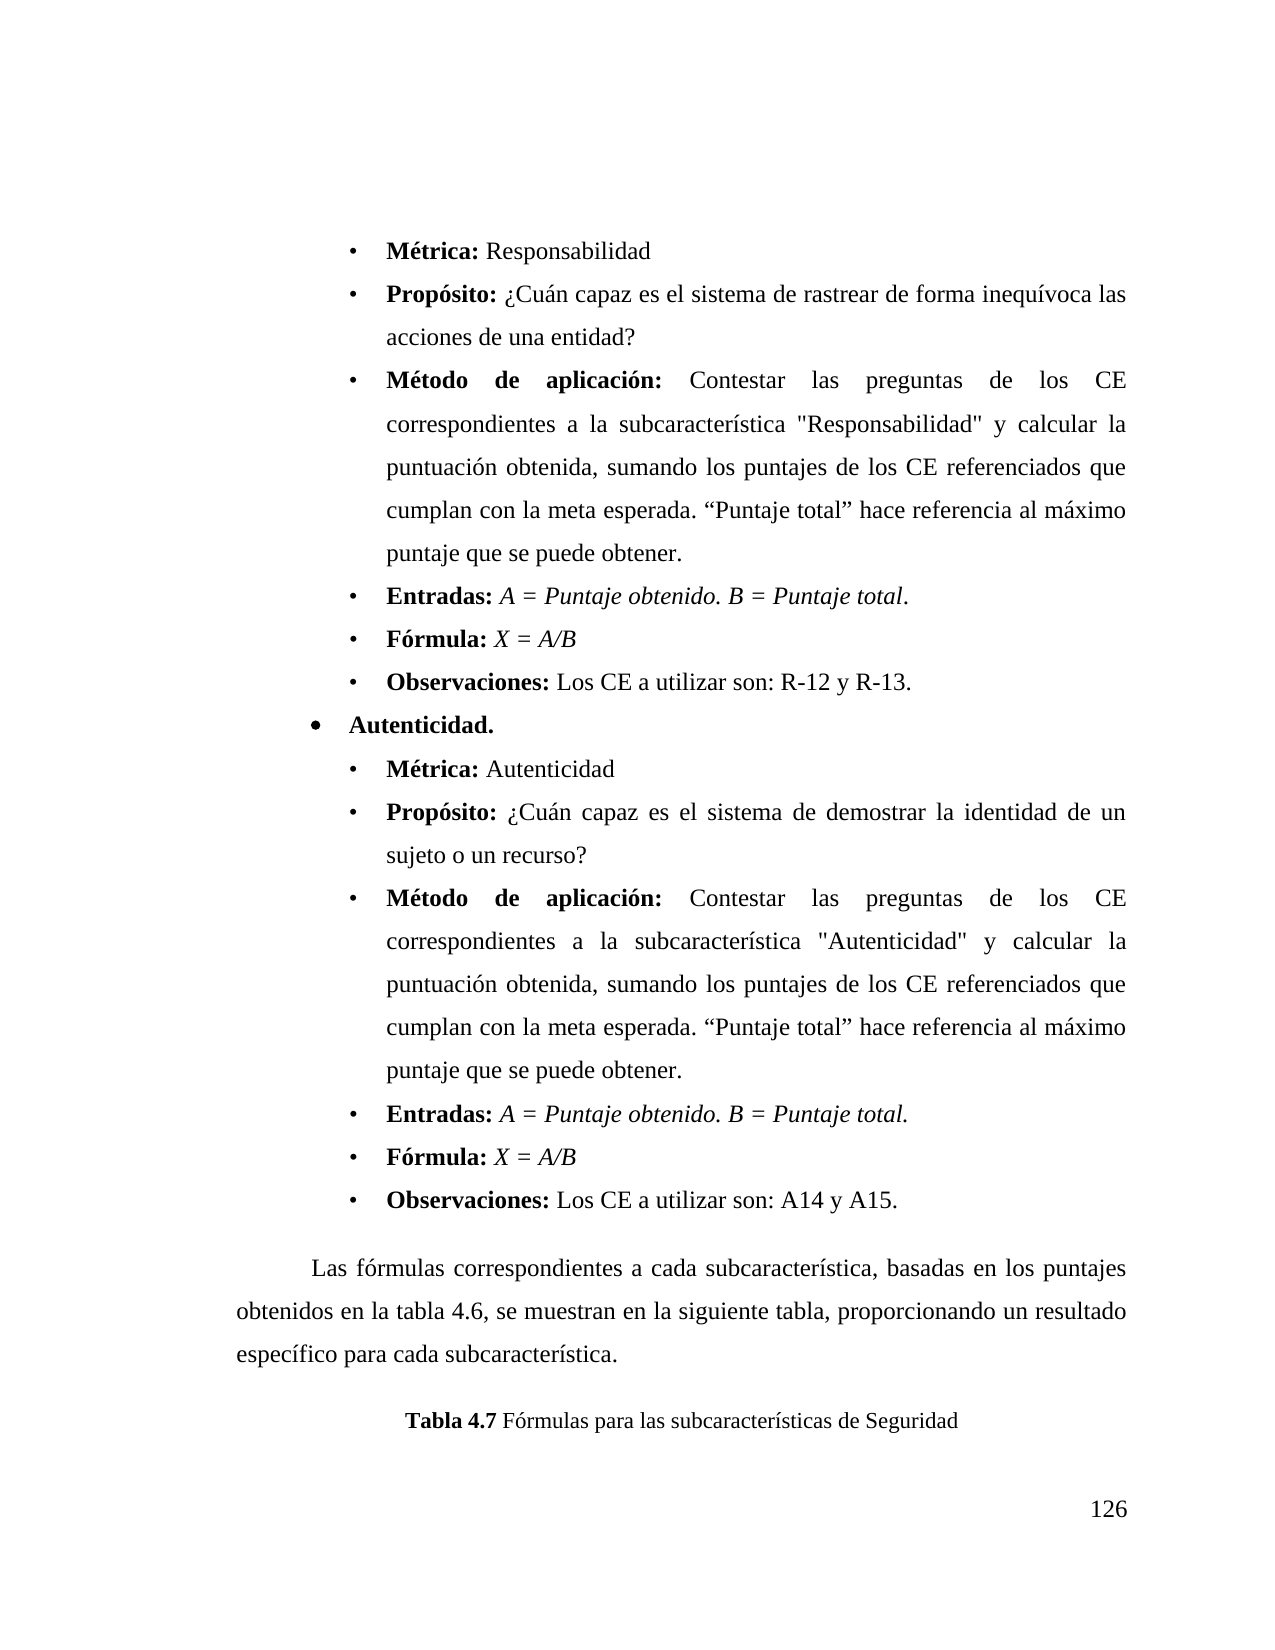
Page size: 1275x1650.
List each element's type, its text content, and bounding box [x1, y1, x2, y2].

list Fórmula: X = A/B [349, 1142, 1127, 1171]
list Autenticidad. [311, 711, 1127, 739]
list Observaciones: Los CE a utilizar son: R-12 y R-13. [349, 667, 1127, 696]
list Observaciones: Los CE a utilizar son: A14 y A15. [349, 1185, 1127, 1214]
list Método de aplicación: Contestar las preguntas de los CE correspondientes a la subcaracterística "Responsabilidad" y calcular la puntuación obtenida, sumando los puntajes de los CE referenciados que cumplan con la meta esperada. “Puntaje total” hace referencia al máximo puntaje que se puede obtener. [349, 366, 1127, 567]
list Entradas: A = Puntaje obtenido. B = Puntaje total. [349, 581, 1127, 610]
list Métrica: Autenticidad [349, 754, 1127, 782]
list Métrica: Responsabilidad [349, 236, 1127, 265]
text Las fórmulas correspondientes a cada subcaracterística, basadas en los puntajes obtenidos en la tabla 4.6, se muestran en la siguiente tabla, proporcionando un resultado específico para cada subcaracterística. [236, 1253, 1127, 1368]
list Entradas: A = Puntaje obtenido. B = Puntaje total. [349, 1099, 1127, 1127]
list Método de aplicación: Contestar las preguntas de los CE correspondientes a la subcaracterística "Autenticidad" y calcular la puntuación obtenida, sumando los puntajes de los CE referenciados que cumplan con la meta esperada. “Puntaje total” hace referencia al máximo puntaje que se puede obtener. [349, 883, 1127, 1084]
list Propósito: ¿Cuán capaz es el sistema de demostrar la identidad de un sujeto o un recurso? [349, 797, 1127, 869]
text Tabla 4.7 Fórmulas para las subcaracterísticas de Seguridad [236, 1407, 1127, 1434]
list Propósito: ¿Cuán capaz es el sistema de rastrear de forma inequívoca las acciones de una entidad? [349, 279, 1127, 351]
list Fórmula: X = A/B [349, 624, 1127, 653]
